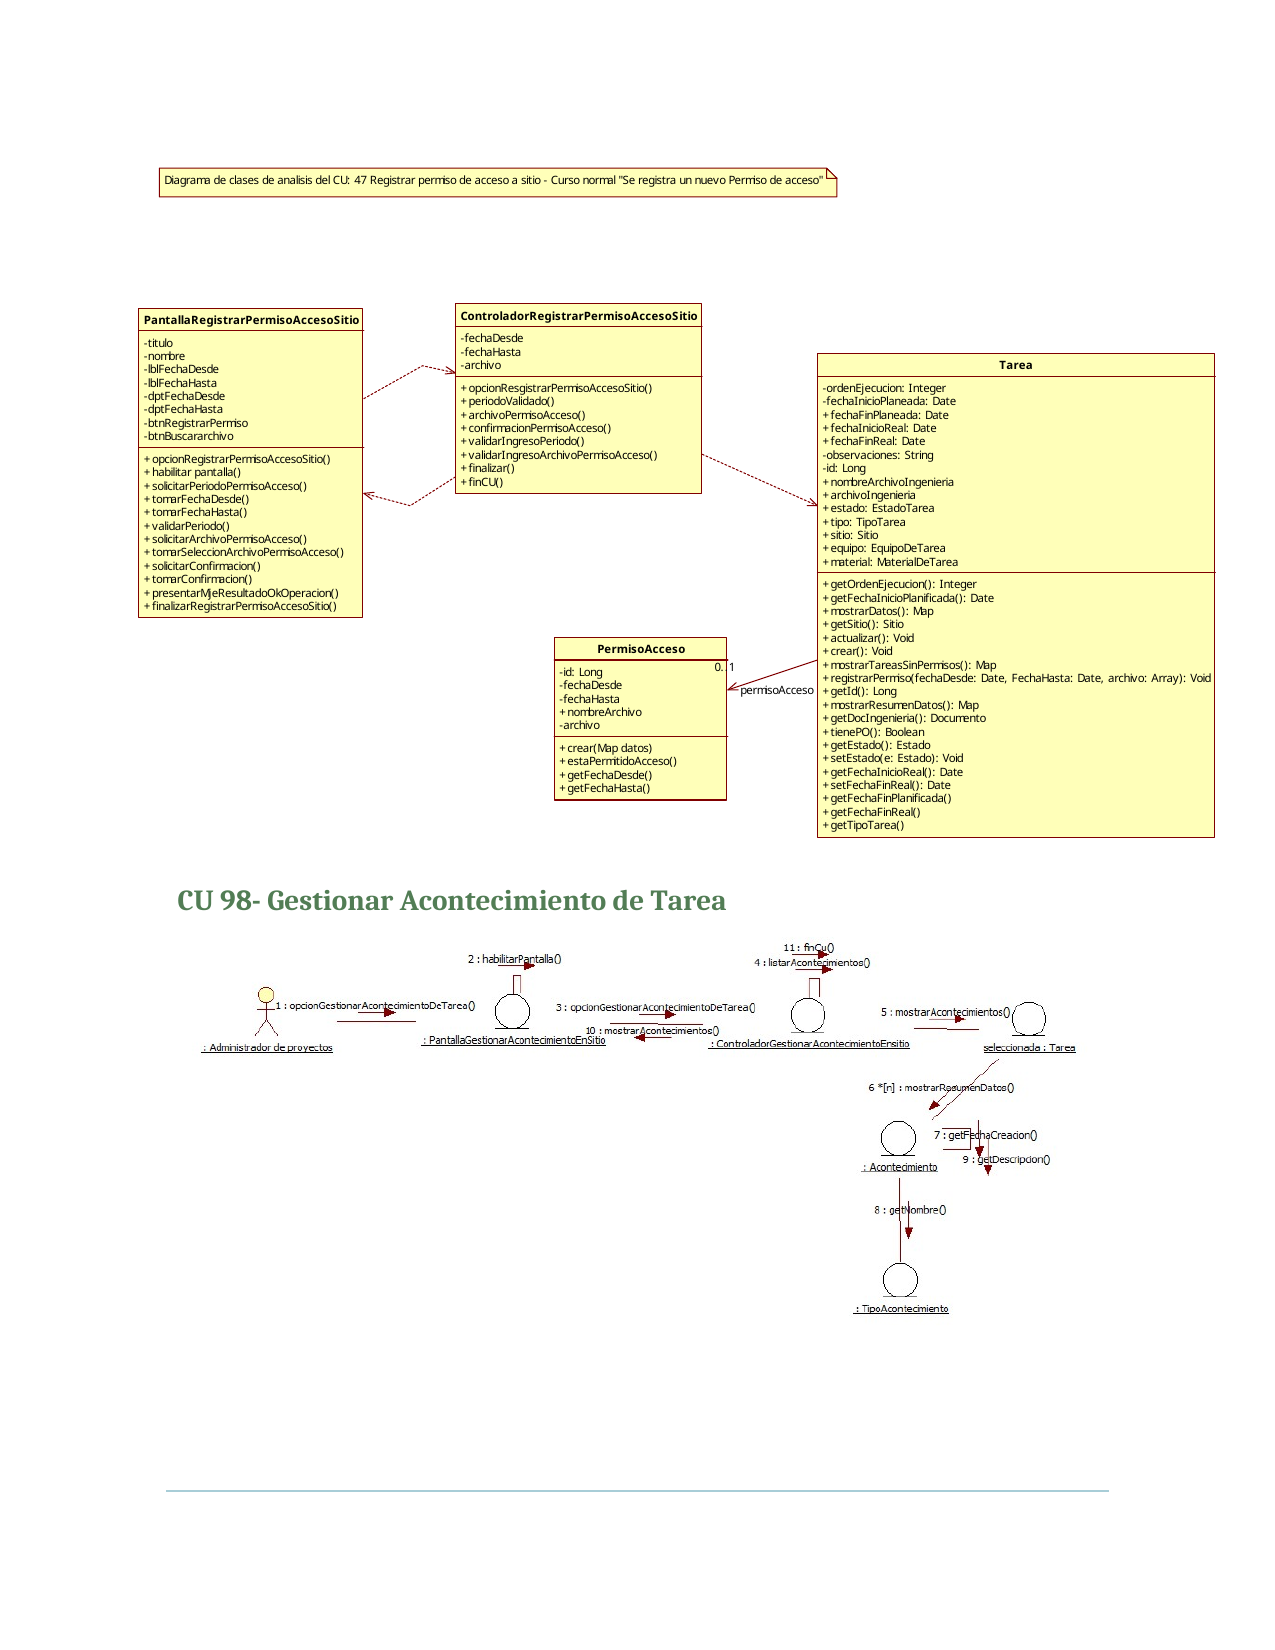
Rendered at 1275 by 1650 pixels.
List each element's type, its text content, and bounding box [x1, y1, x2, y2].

subtitle CU 98- Gestionar Acontecimiento de Tarea [177, 884, 1098, 917]
picture [177, 922, 1098, 1338]
